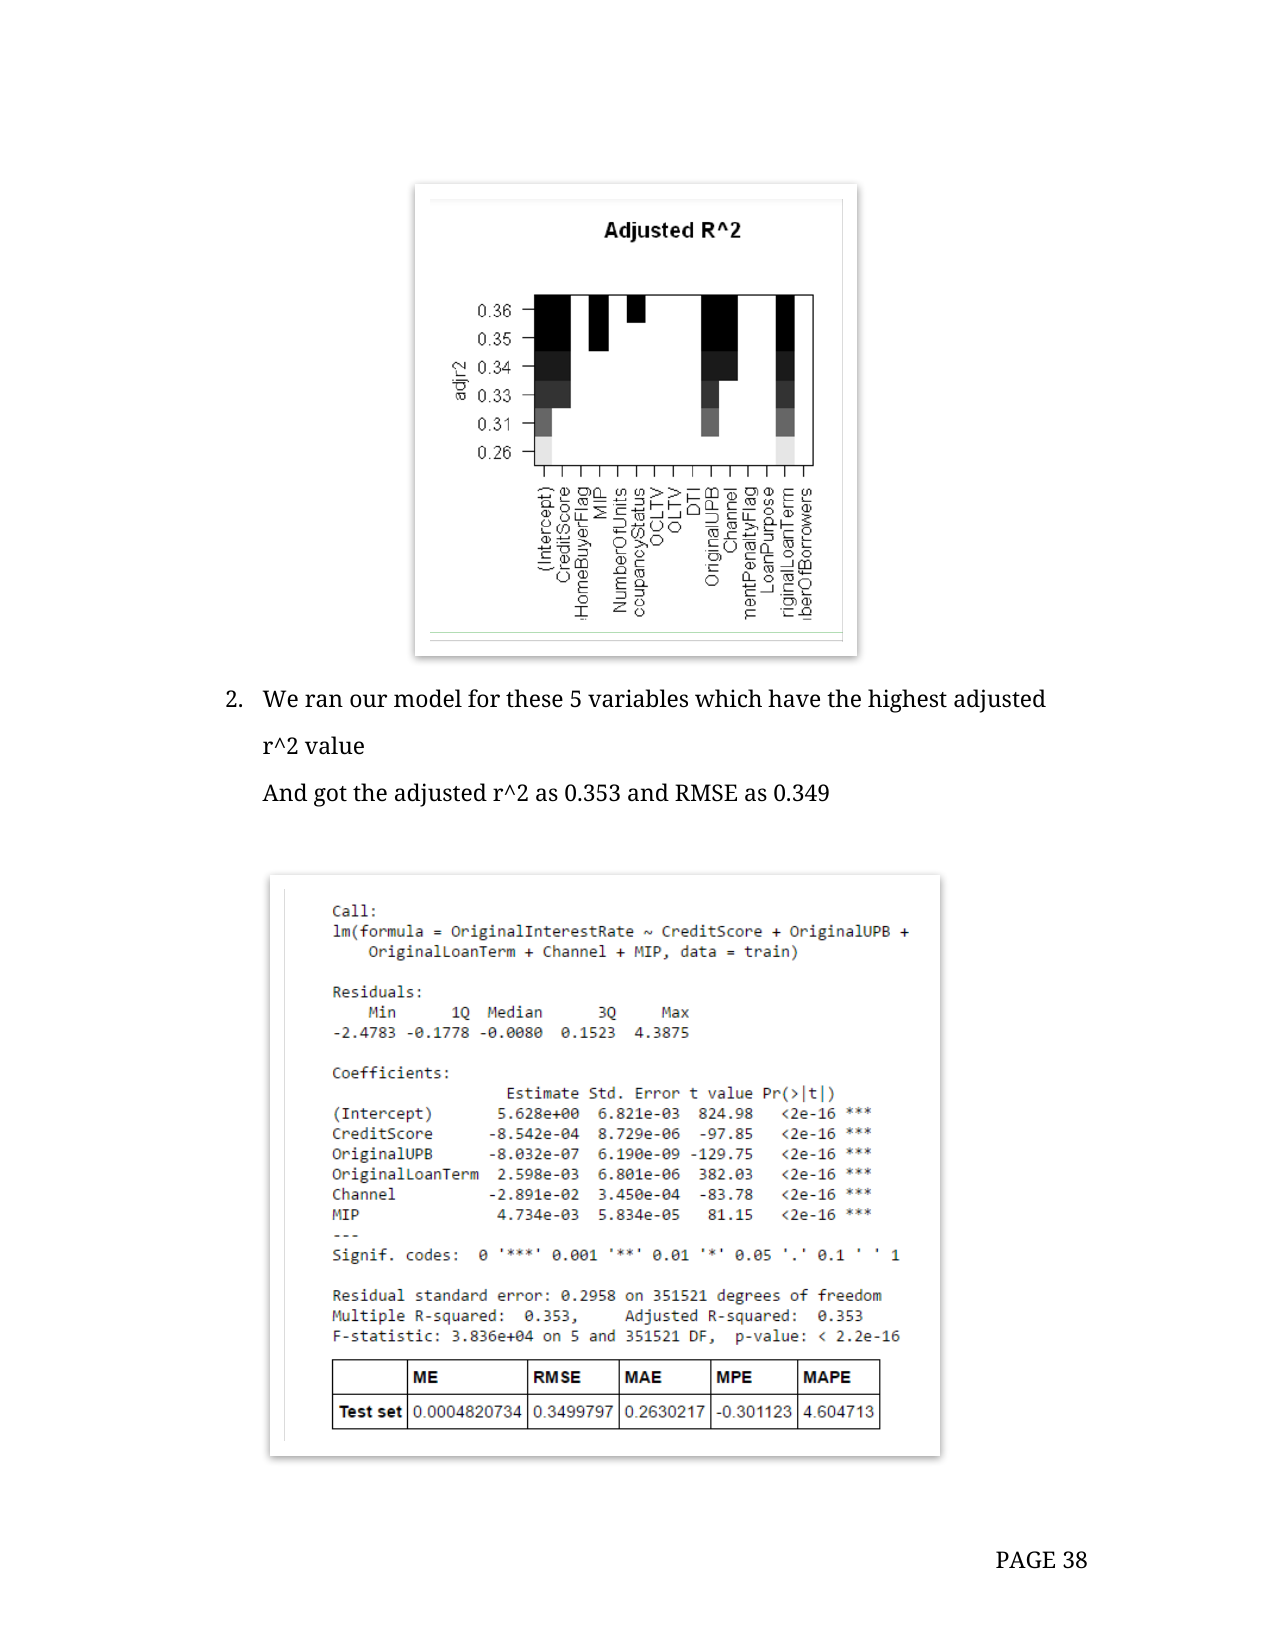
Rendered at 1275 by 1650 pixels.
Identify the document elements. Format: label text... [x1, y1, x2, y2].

picture [284, 889, 925, 1441]
list And got the adjusted r^2 as 0.353 and RMSE as 0.349 [262, 777, 1087, 808]
list We ran our model for these 5 variables which have the highest adjusted r^2 value [225, 683, 1087, 761]
picture [430, 199, 843, 642]
